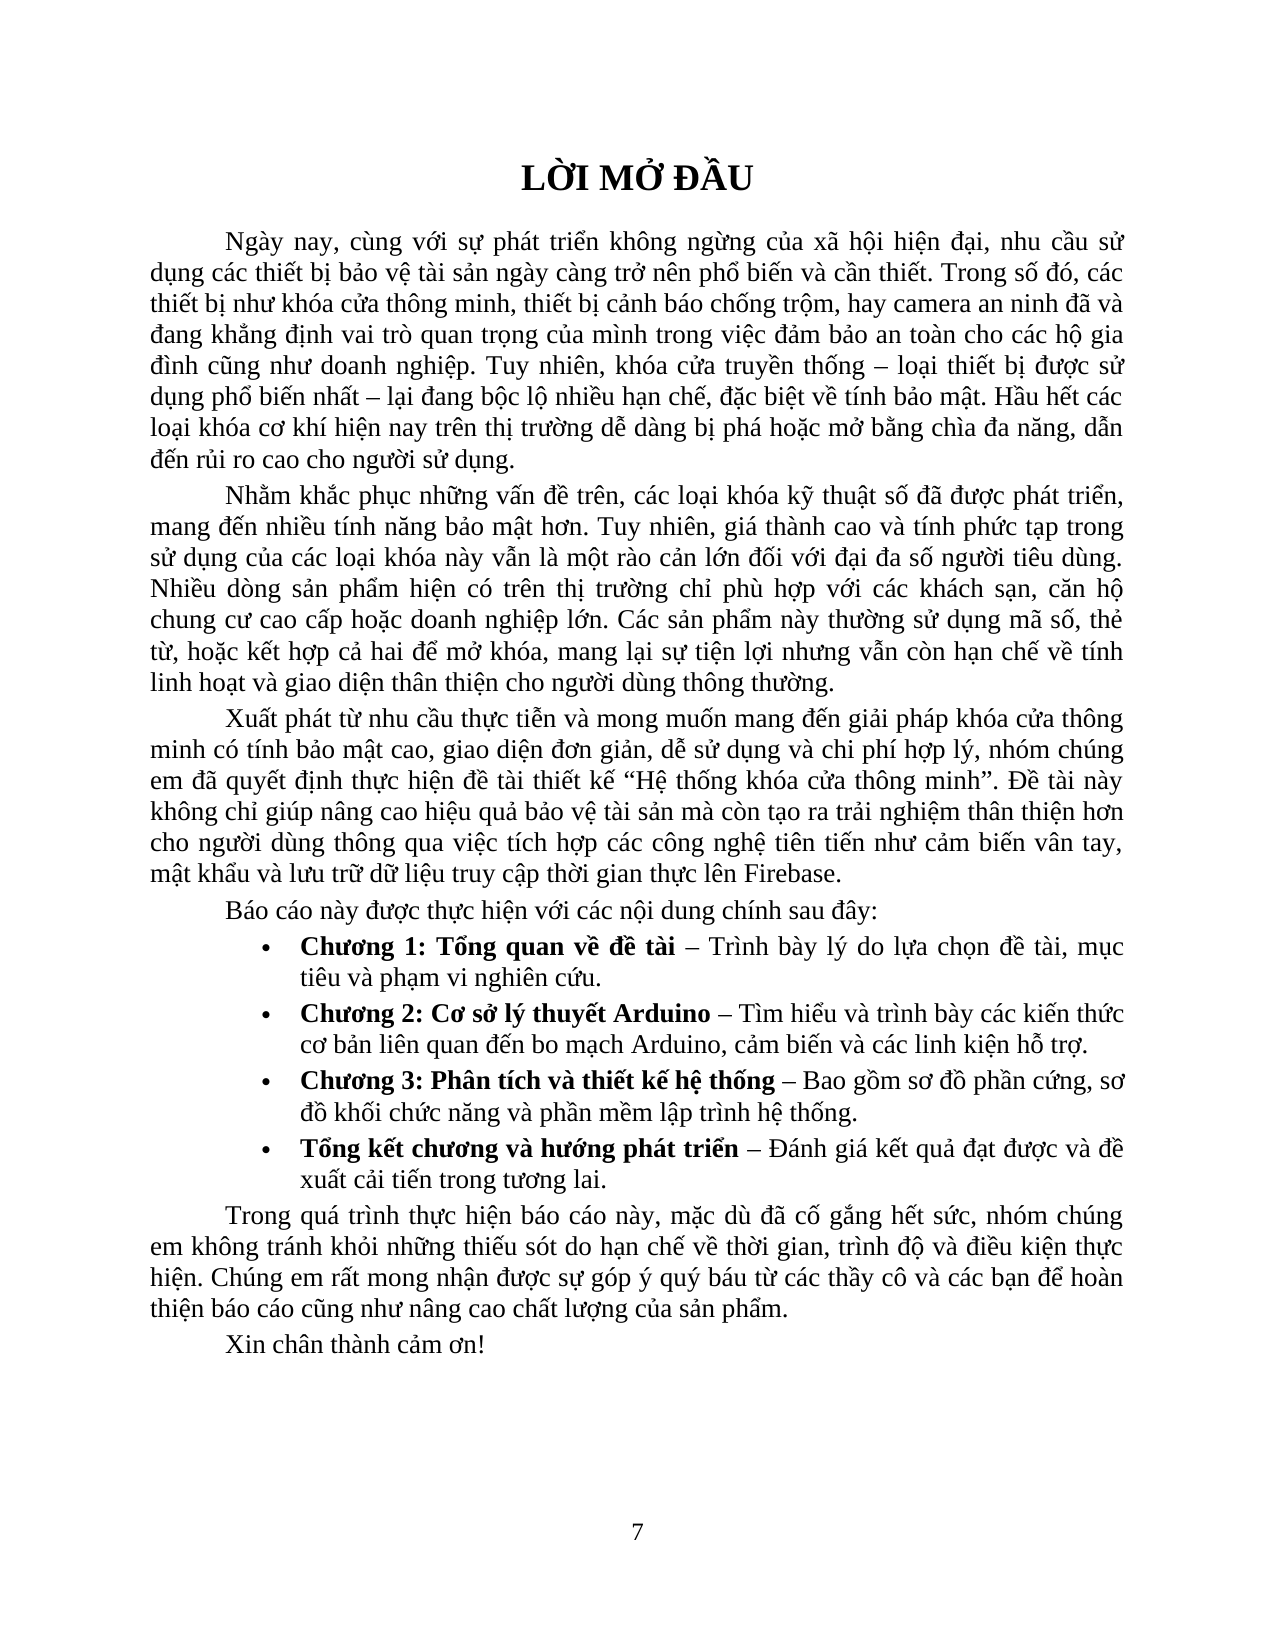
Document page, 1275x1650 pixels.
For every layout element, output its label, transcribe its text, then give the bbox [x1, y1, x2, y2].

list Chương 2: Cơ sở lý thuyết Arduino – Tìm hiểu và trình bày các kiến thức cơ bản liên quan đến bo mạch Arduino, cảm biến và các linh kiện hỗ trợ. [262, 997, 1125, 1059]
text Xin chân thành cảm ơn! [150, 1329, 1125, 1360]
text Xuất phát từ nhu cầu thực tiễn và mong muốn mang đến giải pháp khóa cửa thông minh có tính bảo mật cao, giao diện đơn giản, dễ sử dụng và chi phí hợp lý, nhóm chúng em đã quyết định thực hiện đề tài thiết kế “Hệ thống khóa cửa thông minh”. Đề tài này không chỉ giúp nâng cao hiệu quả bảo vệ tài sản mà còn tạo ra trải nghiệm thân thiện hơn cho người dùng thông qua việc tích hợp các công nghệ tiên tiến như cảm biến vân tay, mật khẩu và lưu trữ dữ liệu truy cập thời gian thực lên Firebase. [150, 702, 1125, 889]
list Tổng kết chương và hướng phát triển – Đánh giá kết quả đạt được và đề xuất cải tiến trong tương lai. [262, 1132, 1125, 1194]
text Ngày nay, cùng với sự phát triển không ngừng của xã hội hiện đại, nhu cầu sử dụng các thiết bị bảo vệ tài sản ngày càng trở nên phổ biến và cần thiết. Trong số đó, các thiết bị như khóa cửa thông minh, thiết bị cảnh báo chống trộm, hay camera an ninh đã và đang khẳng định vai trò quan trọng của mình trong việc đảm bảo an toàn cho các hộ gia đình cũng như doanh nghiệp. Tuy nhiên, khóa cửa truyền thống – loại thiết bị được sử dụng phổ biến nhất – lại đang bộc lộ nhiều hạn chế, đặc biệt về tính bảo mật. Hầu hết các loại khóa cơ khí hiện nay trên thị trường dễ dàng bị phá hoặc mở bằng chìa đa năng, dẫn đến rủi ro cao cho người sử dụng. [150, 225, 1125, 474]
list Chương 1: Tổng quan về đề tài – Trình bày lý do lựa chọn đề tài, mục tiêu và phạm vi nghiên cứu. [262, 930, 1125, 992]
text LỜI MỞ ĐẦU [150, 155, 1125, 198]
text Nhằm khắc phục những vấn đề trên, các loại khóa kỹ thuật số đã được phát triển, mang đến nhiều tính năng bảo mật hơn. Tuy nhiên, giá thành cao và tính phức tạp trong sử dụng của các loại khóa này vẫn là một rào cản lớn đối với đại đa số người tiêu dùng. Nhiều dòng sản phẩm hiện có trên thị trường chỉ phù hợp với các khách sạn, căn hộ chung cư cao cấp hoặc doanh nghiệp lớn. Các sản phẩm này thường sử dụng mã số, thẻ từ, hoặc kết hợp cả hai để mở khóa, mang lại sự tiện lợi nhưng vẫn còn hạn chế về tính linh hoạt và giao diện thân thiện cho người dùng thông thường. [150, 479, 1125, 697]
list Chương 3: Phân tích và thiết kế hệ thống – Bao gồm sơ đồ phần cứng, sơ đồ khối chức năng và phần mềm lập trình hệ thống. [262, 1064, 1125, 1127]
text Trong quá trình thực hiện báo cáo này, mặc dù đã cố gắng hết sức, nhóm chúng em không tránh khỏi những thiếu sót do hạn chế về thời gian, trình độ và điều kiện thực hiện. Chúng em rất mong nhận được sự góp ý quý báu từ các thầy cô và các bạn để hoàn thiện báo cáo cũng như nâng cao chất lượng của sản phẩm. [150, 1199, 1125, 1324]
text Báo cáo này được thực hiện với các nội dung chính sau đây: [150, 894, 1125, 925]
